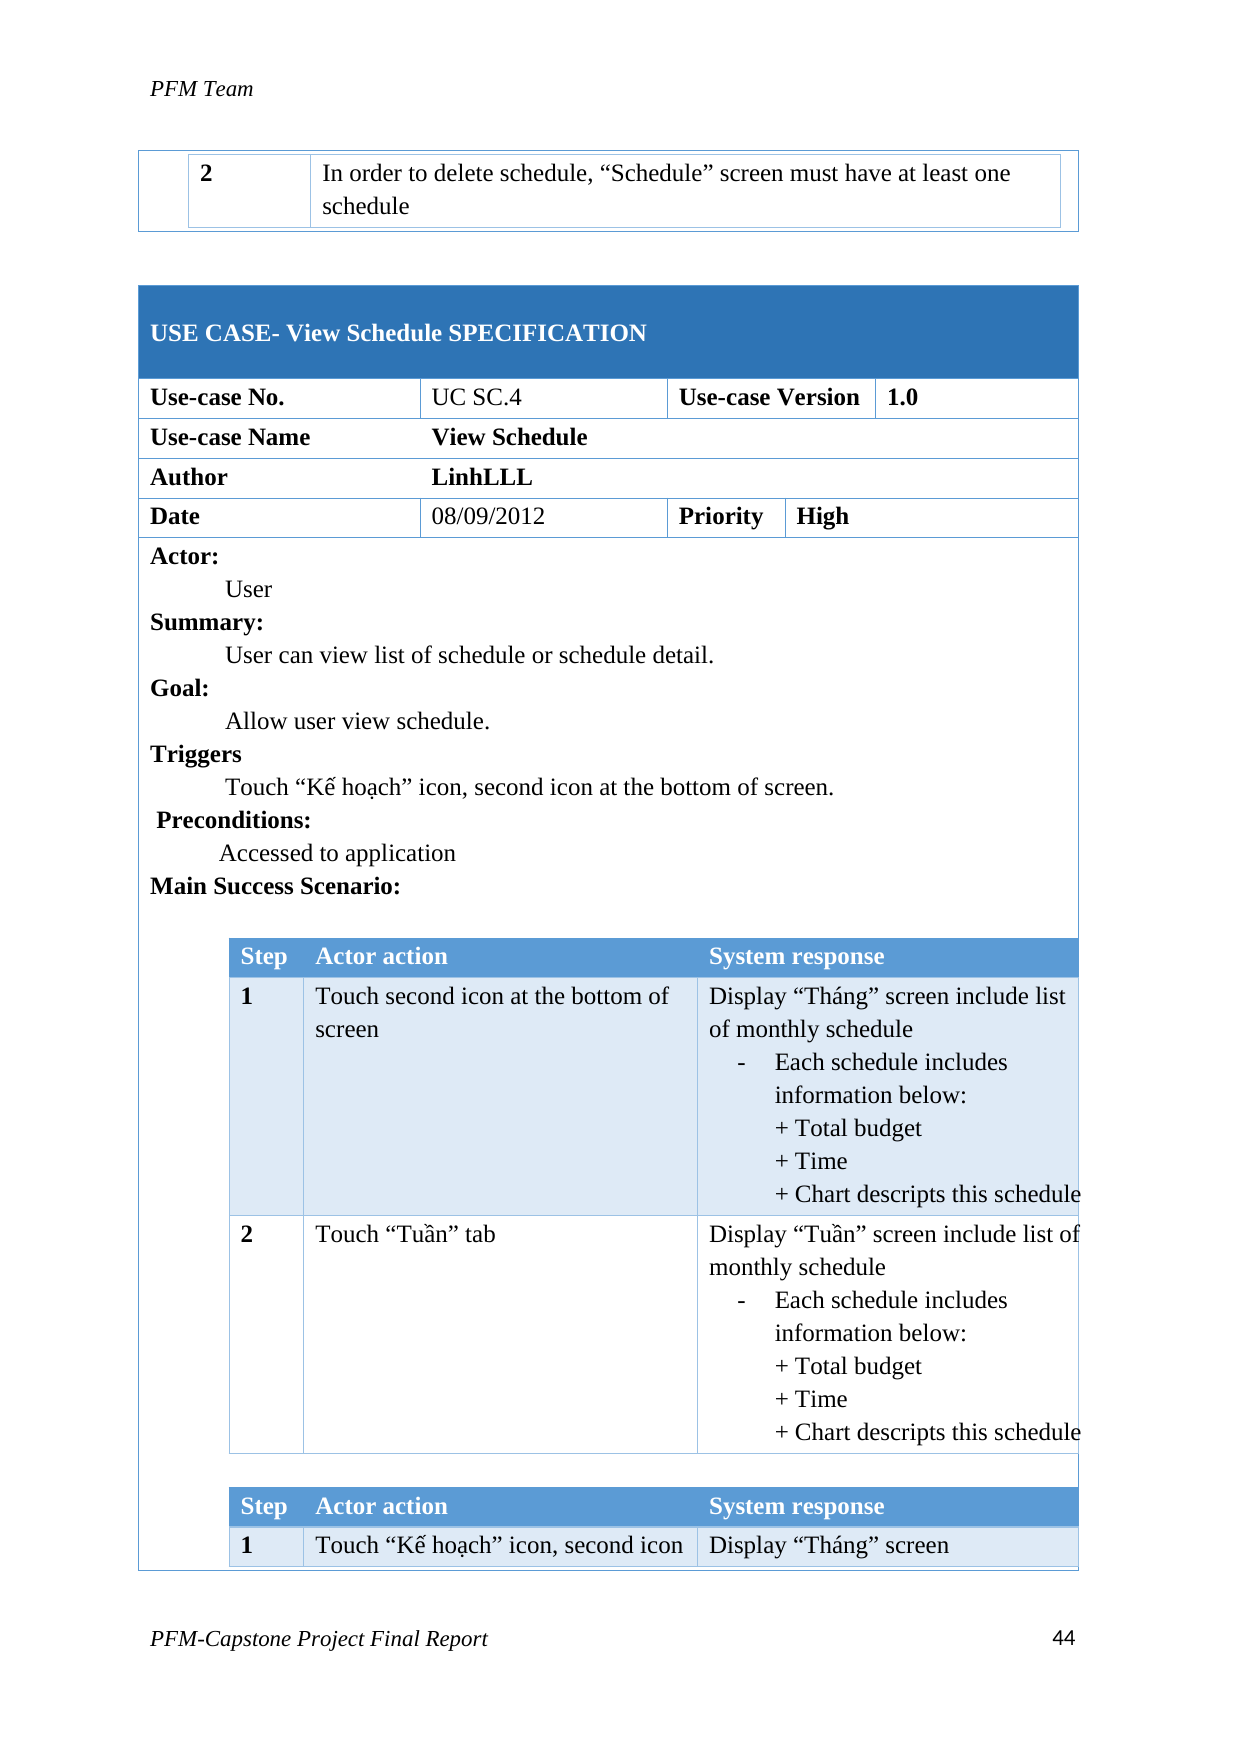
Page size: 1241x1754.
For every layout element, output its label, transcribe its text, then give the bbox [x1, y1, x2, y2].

table_cell 1.0 [876, 379, 1078, 418]
table_header USE CASE- View Schedule SPECIFICATION [139, 286, 1078, 378]
table_cell LinhLLL [420, 459, 1078, 497]
table_cell UC SC.4 [421, 379, 667, 418]
table_cell Priority [668, 499, 785, 537]
table_cell View Schedule [420, 419, 1078, 458]
table_cell Use-case No. [139, 379, 420, 418]
table_cell High [786, 499, 1078, 537]
table_cell Date [139, 499, 420, 537]
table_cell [139, 151, 1078, 231]
table_cell Use-case Version [668, 379, 875, 418]
table_cell Author [139, 459, 420, 497]
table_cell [139, 538, 1078, 1570]
table_cell 08/09/2012 [421, 499, 667, 537]
table_cell Use-case Name [139, 419, 420, 458]
